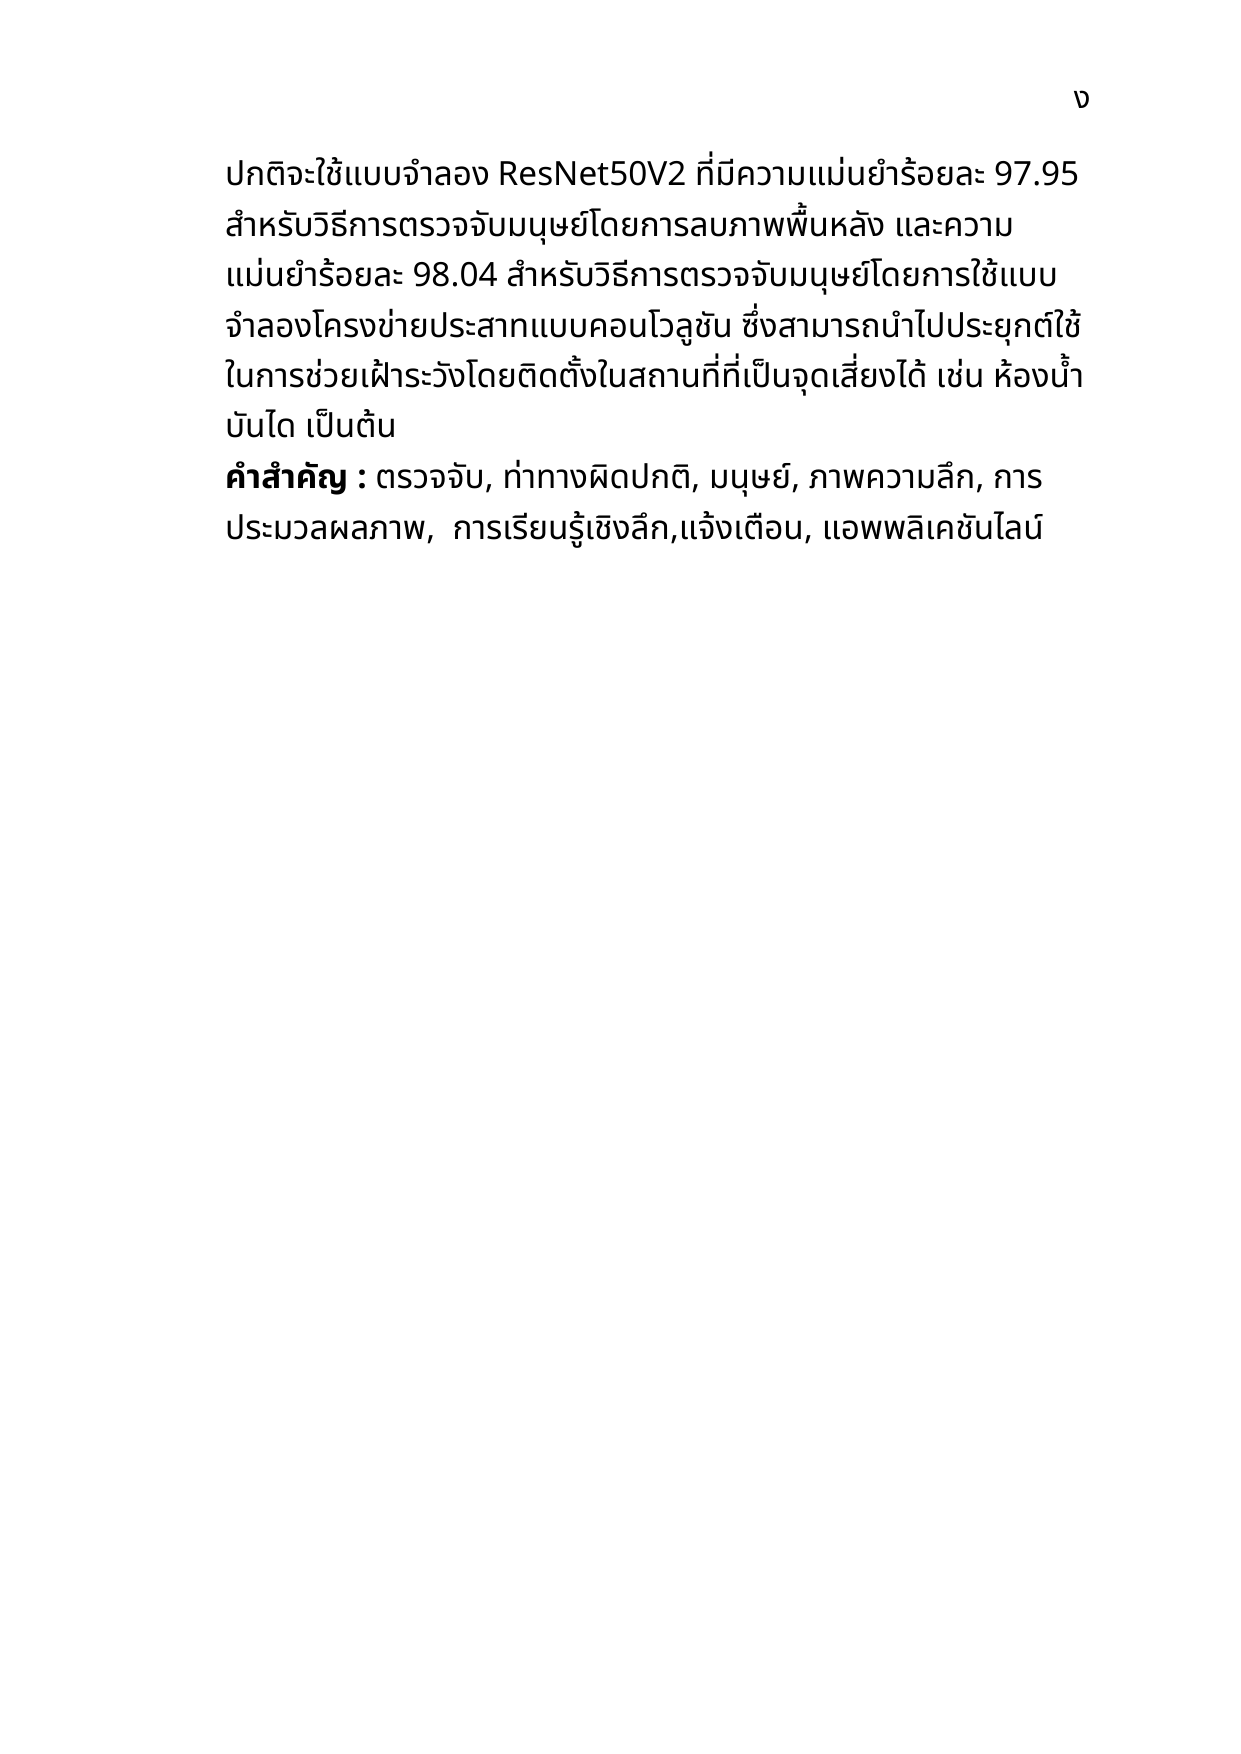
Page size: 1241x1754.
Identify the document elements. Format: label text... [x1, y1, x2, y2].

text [225, 150, 1090, 453]
text คำสำคัญ : ตรวจจับ, ท่าทางผิดปกติ, มนุษย์, ภาพความลึก, การประมวลผลภาพ, การเรียนรู้เชิงลึก,แจ้งเตือน, แอพพลิเคชันไลน์ [225, 453, 1090, 554]
